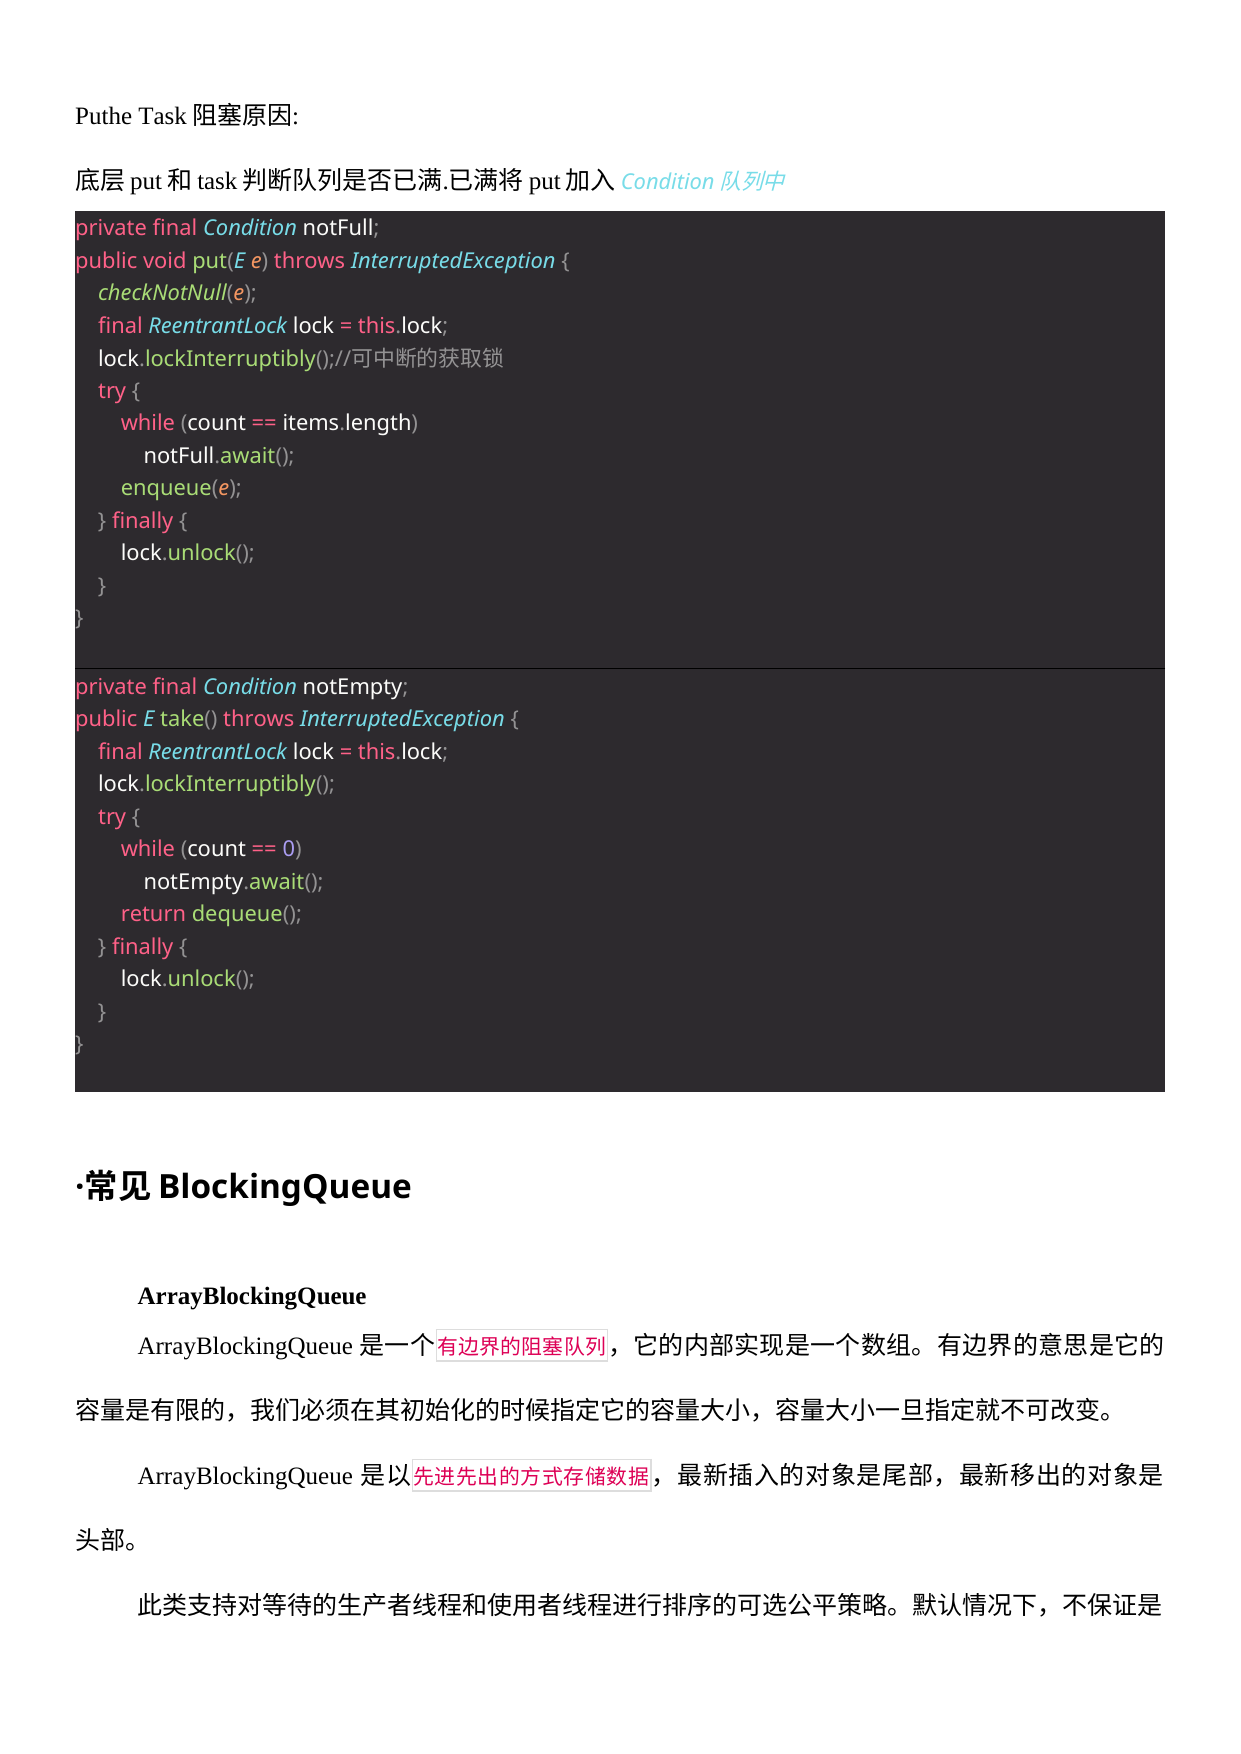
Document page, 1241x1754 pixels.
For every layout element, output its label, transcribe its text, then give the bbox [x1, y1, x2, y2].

text ArrayBlockingQueue [75, 1279, 1165, 1311]
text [75, 1571, 1165, 1636]
text private final Condition notFull; [75, 211, 1165, 243]
text private final Condition notEmpty; [75, 669, 1165, 702]
text Puthe Task阻塞原因: [75, 81, 1165, 146]
text 底层put和task判断队列是否已满.已满将put加入Condition队列中 [75, 146, 1165, 211]
text ArrayBlockingQueue 是一个有边界的阻塞队列，它的内部实现是一个数组。有边界的意思是它的容量是有限的，我们必须在其初始化的时候指定它的容量大小，容量大小一旦指定就不可改变。 [75, 1311, 1165, 1441]
subtitle ·常见BlockingQueue [75, 1151, 1165, 1216]
text public E take() throws InterruptedException { final ReentrantLock lock = this.lock; lock.lockInterruptibly(); try { while (count == 0) notEmpty.await(); return dequeue(); } finally { lock.unlock(); } } [75, 702, 1165, 1059]
text ArrayBlockingQueue 是以先进先出的方式存储数据，最新插入的对象是尾部，最新移出的对象是头部。 [75, 1441, 1165, 1571]
text public void put(E e) throws InterruptedException { checkNotNull(e); final ReentrantLock lock = this.lock; lock.lockInterruptibly();//可中断的获取锁 try { while (count == items.length) notFull.await(); enqueue(e); } finally { lock.unlock(); } } [75, 243, 1165, 633]
